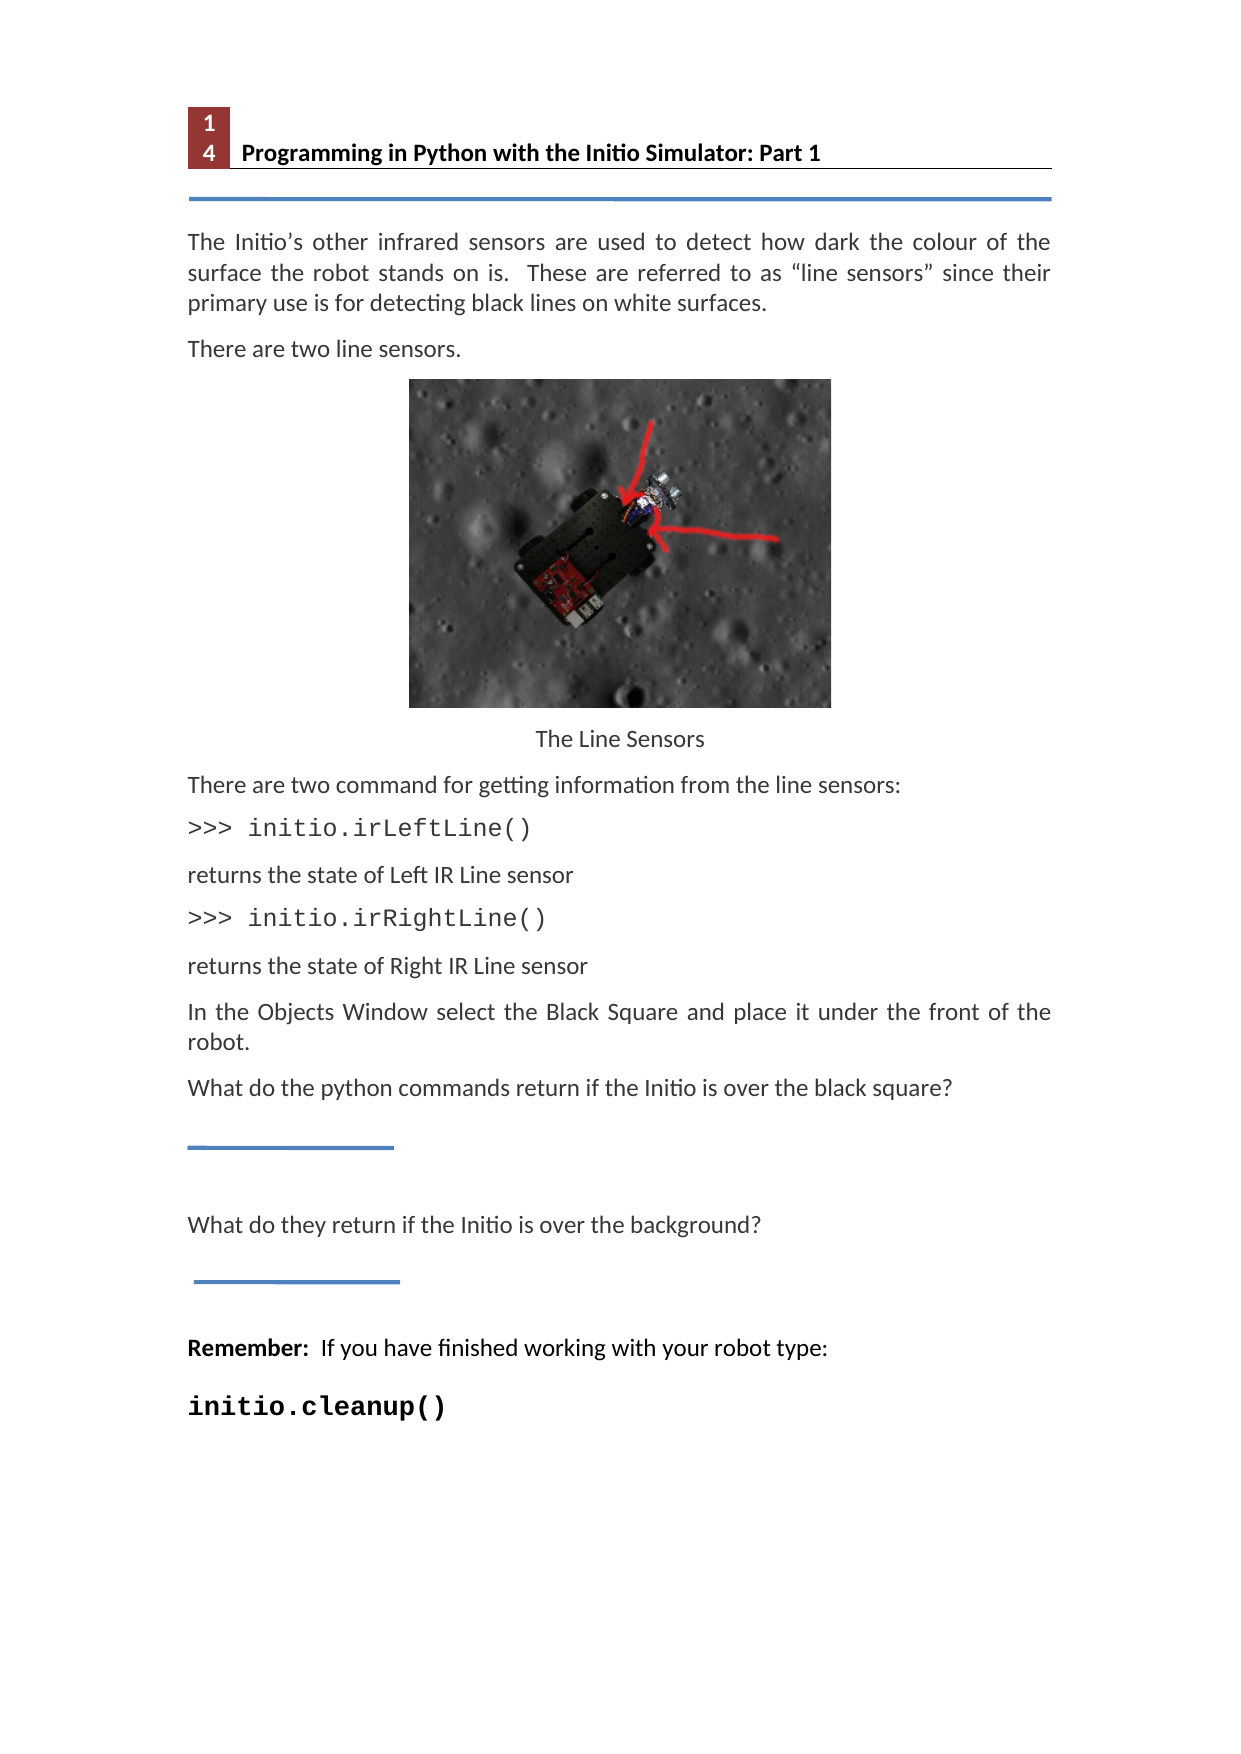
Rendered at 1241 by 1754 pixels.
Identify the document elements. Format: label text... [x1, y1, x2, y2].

text Remember: If you have finished working with your robot type: [187, 1332, 1053, 1363]
text There are two command for getting information from the line sensors: [187, 769, 1053, 800]
text The Initio’s other infrared sensors are used to detect how dark the colour of the surface the robot stands on is. These are referred to as “line sensors” since their primary use is for detecting black lines on white surfaces. [187, 226, 1053, 318]
text initio.cleanup() [187, 1393, 1053, 1424]
text returns the state of Right IR Line sensor [187, 950, 1053, 980]
text In the Objects Window select the Black Square and place it under the front of the robot. [187, 996, 1053, 1057]
text >>> initio.irRightLine() [187, 906, 1053, 934]
text returns the state of Left IR Line sensor [187, 860, 1053, 890]
text >>> initio.irLeftLine() [187, 816, 1053, 844]
text There are two line sensors. [187, 333, 1053, 364]
text What do they return if the Initio is over the background? [187, 1209, 1053, 1240]
picture [409, 379, 832, 708]
text The Line Sensors [187, 723, 1053, 754]
text What do the python commands return if the Initio is over the black square? [187, 1073, 1053, 1103]
